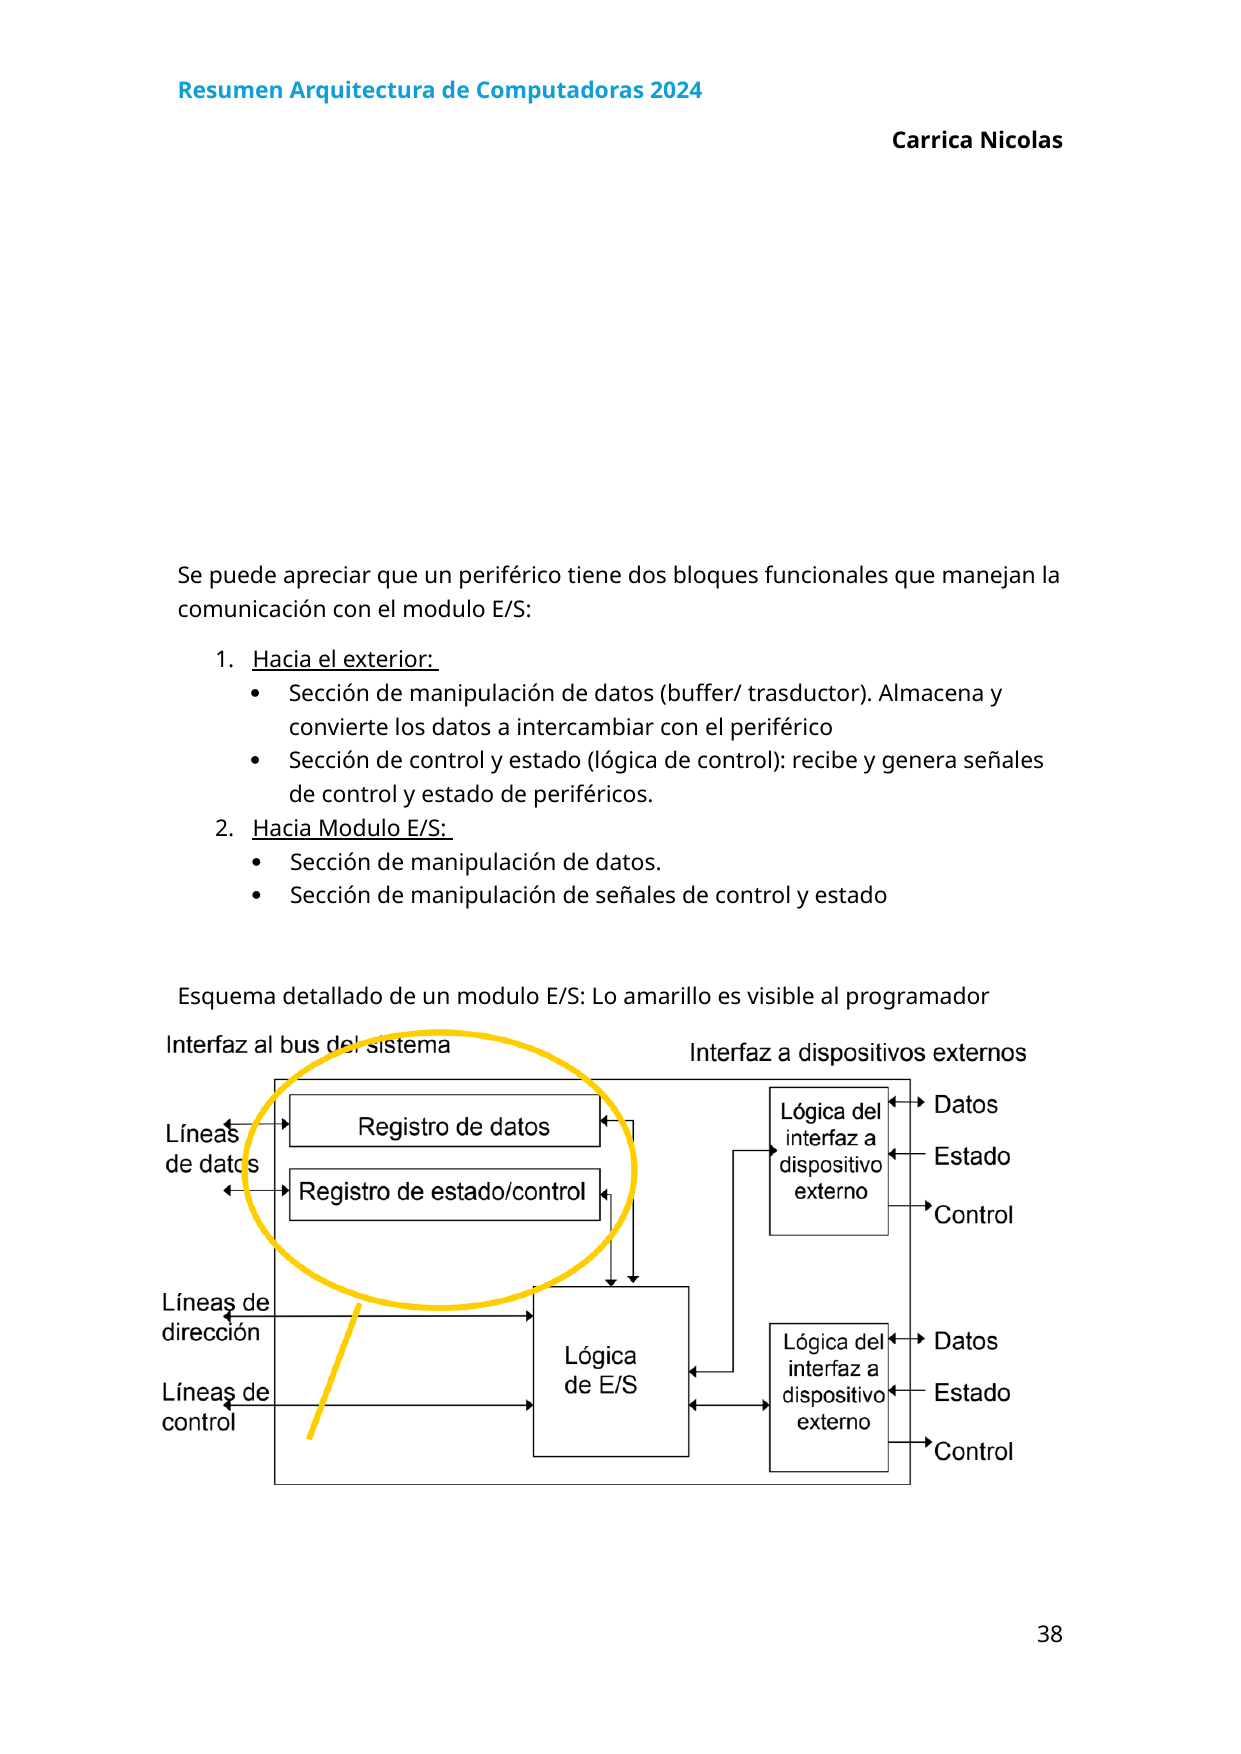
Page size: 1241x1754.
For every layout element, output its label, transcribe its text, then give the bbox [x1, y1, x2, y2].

list Hacia Modulo E/S: [215, 812, 1063, 843]
picture [157, 1028, 1034, 1485]
text Esquema detallado de un modulo E/S: Lo amarillo es visible al programador [177, 980, 1063, 1011]
text Se puede apreciar que un periférico tiene dos bloques funcionales que manejan la comunicación con el modulo E/S: [177, 559, 1063, 624]
list Hacia el exterior: [215, 643, 1063, 674]
list Sección de manipulación de datos (buffer/ trasductor). Almacena y convierte los datos a intercambiar con el periférico [251, 677, 1063, 742]
list Sección de control y estado (lógica de control): recibe y genera señales de control y estado de periféricos. [251, 744, 1063, 809]
list Sección de manipulación de señales de control y estado [252, 879, 1063, 910]
list Sección de manipulación de datos. [252, 845, 1063, 877]
